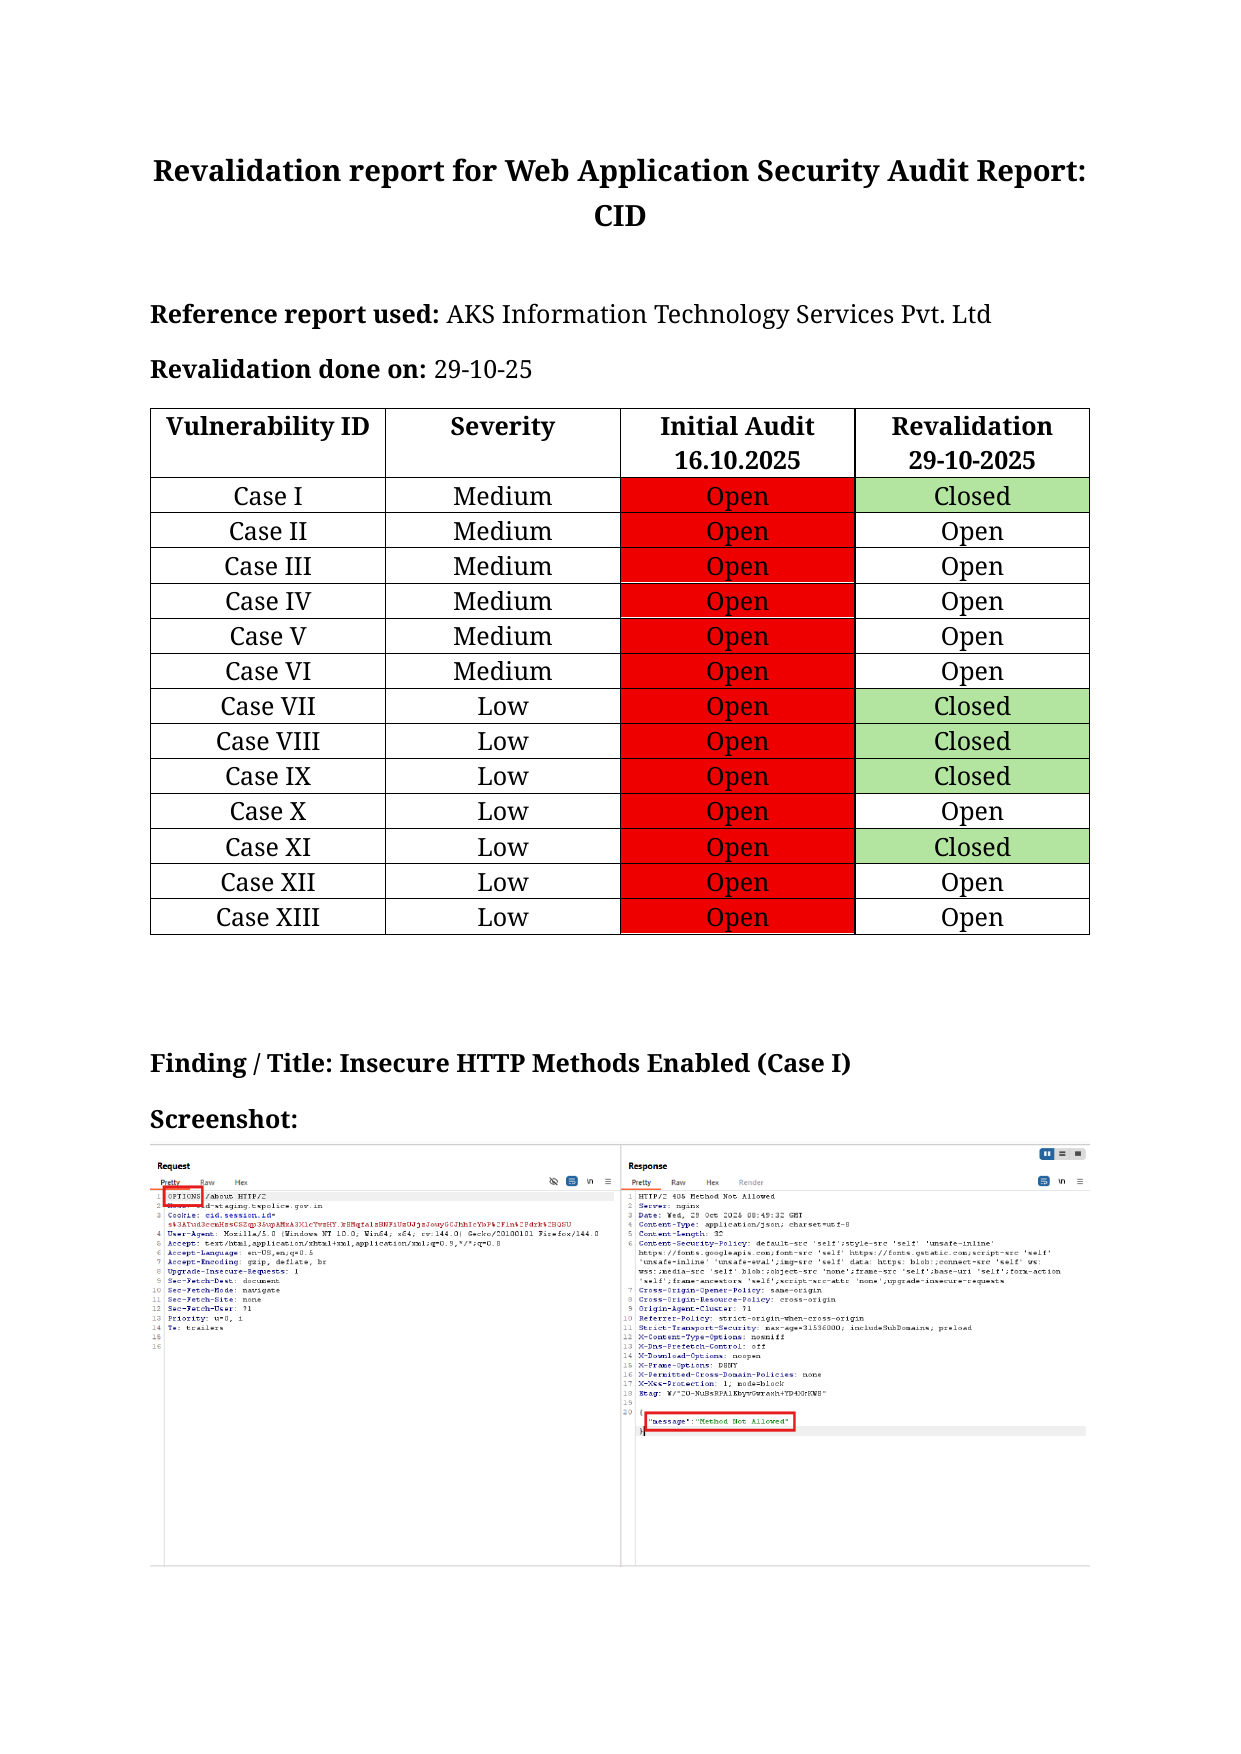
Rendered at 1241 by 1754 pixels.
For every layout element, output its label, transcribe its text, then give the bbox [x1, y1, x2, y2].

table_cell Low [386, 724, 620, 758]
table_cell Open [856, 899, 1089, 933]
picture [150, 1141, 1091, 1567]
text Revalidation report for Web Application Security Audit Report: CID [150, 150, 1090, 274]
table_cell Open [621, 513, 854, 547]
table_cell Closed [856, 478, 1089, 512]
table_cell Case I [151, 478, 385, 512]
table_cell Case XIII [151, 899, 385, 933]
table_cell Case X [151, 794, 385, 828]
table_cell Case V [151, 619, 385, 653]
text Finding / Title: Insecure HTTP Methods Enabled (Case I) [150, 1046, 1090, 1080]
table_cell Case VII [151, 689, 385, 723]
table_cell Open [621, 619, 854, 653]
table_cell Open [856, 513, 1089, 547]
table_cell Case III [151, 548, 385, 582]
table_cell Closed [856, 759, 1089, 793]
table_cell Open [621, 829, 854, 863]
table_cell Case IV [151, 584, 385, 617]
table_cell Open [621, 899, 854, 933]
table_cell Closed [856, 829, 1089, 863]
table_cell Low [386, 759, 620, 793]
table_cell Closed [856, 724, 1089, 758]
table_cell Closed [856, 689, 1089, 723]
table_cell Open [856, 654, 1089, 688]
table_cell Open [856, 864, 1089, 898]
table_cell Open [621, 654, 854, 688]
table_cell Open [621, 689, 854, 723]
table_cell Case VI [151, 654, 385, 688]
table_cell Open [856, 584, 1089, 617]
table_cell Open [856, 794, 1089, 828]
table_cell Low [386, 829, 620, 863]
table_cell Open [621, 759, 854, 793]
table_header Revalidation 29-10-2025 [856, 409, 1089, 477]
table_header Vulnerability ID [151, 409, 385, 477]
table_cell Open [856, 548, 1089, 582]
table_cell Open [621, 548, 854, 582]
table_cell Open [621, 864, 854, 898]
table_cell Medium [386, 654, 620, 688]
table_header Initial Audit 16.10.2025 [621, 409, 854, 477]
table_cell Open [856, 619, 1089, 653]
table_cell Open [621, 478, 854, 512]
table_cell Case IX [151, 759, 385, 793]
table_cell Open [621, 584, 854, 617]
table_cell Open [621, 794, 854, 828]
table_cell Medium [386, 584, 620, 617]
table_cell Open [621, 724, 854, 758]
table_cell Case XII [151, 864, 385, 898]
table_cell Low [386, 864, 620, 898]
table_header Severity [386, 409, 620, 477]
text Revalidation done on: 29-10-25 [150, 352, 1090, 386]
table_cell Medium [386, 513, 620, 547]
table_cell Medium [386, 548, 620, 582]
table_cell Case VIII [151, 724, 385, 758]
table_cell Medium [386, 478, 620, 512]
table_cell Case XI [151, 829, 385, 863]
table_cell Case II [151, 513, 385, 547]
table_cell Medium [386, 619, 620, 653]
text Screenshot: [150, 1102, 1090, 1141]
table_cell Low [386, 794, 620, 828]
text Reference report used: AKS Information Technology Services Pvt. Ltd [150, 296, 1090, 330]
table_cell Low [386, 689, 620, 723]
table_cell Low [386, 899, 620, 933]
